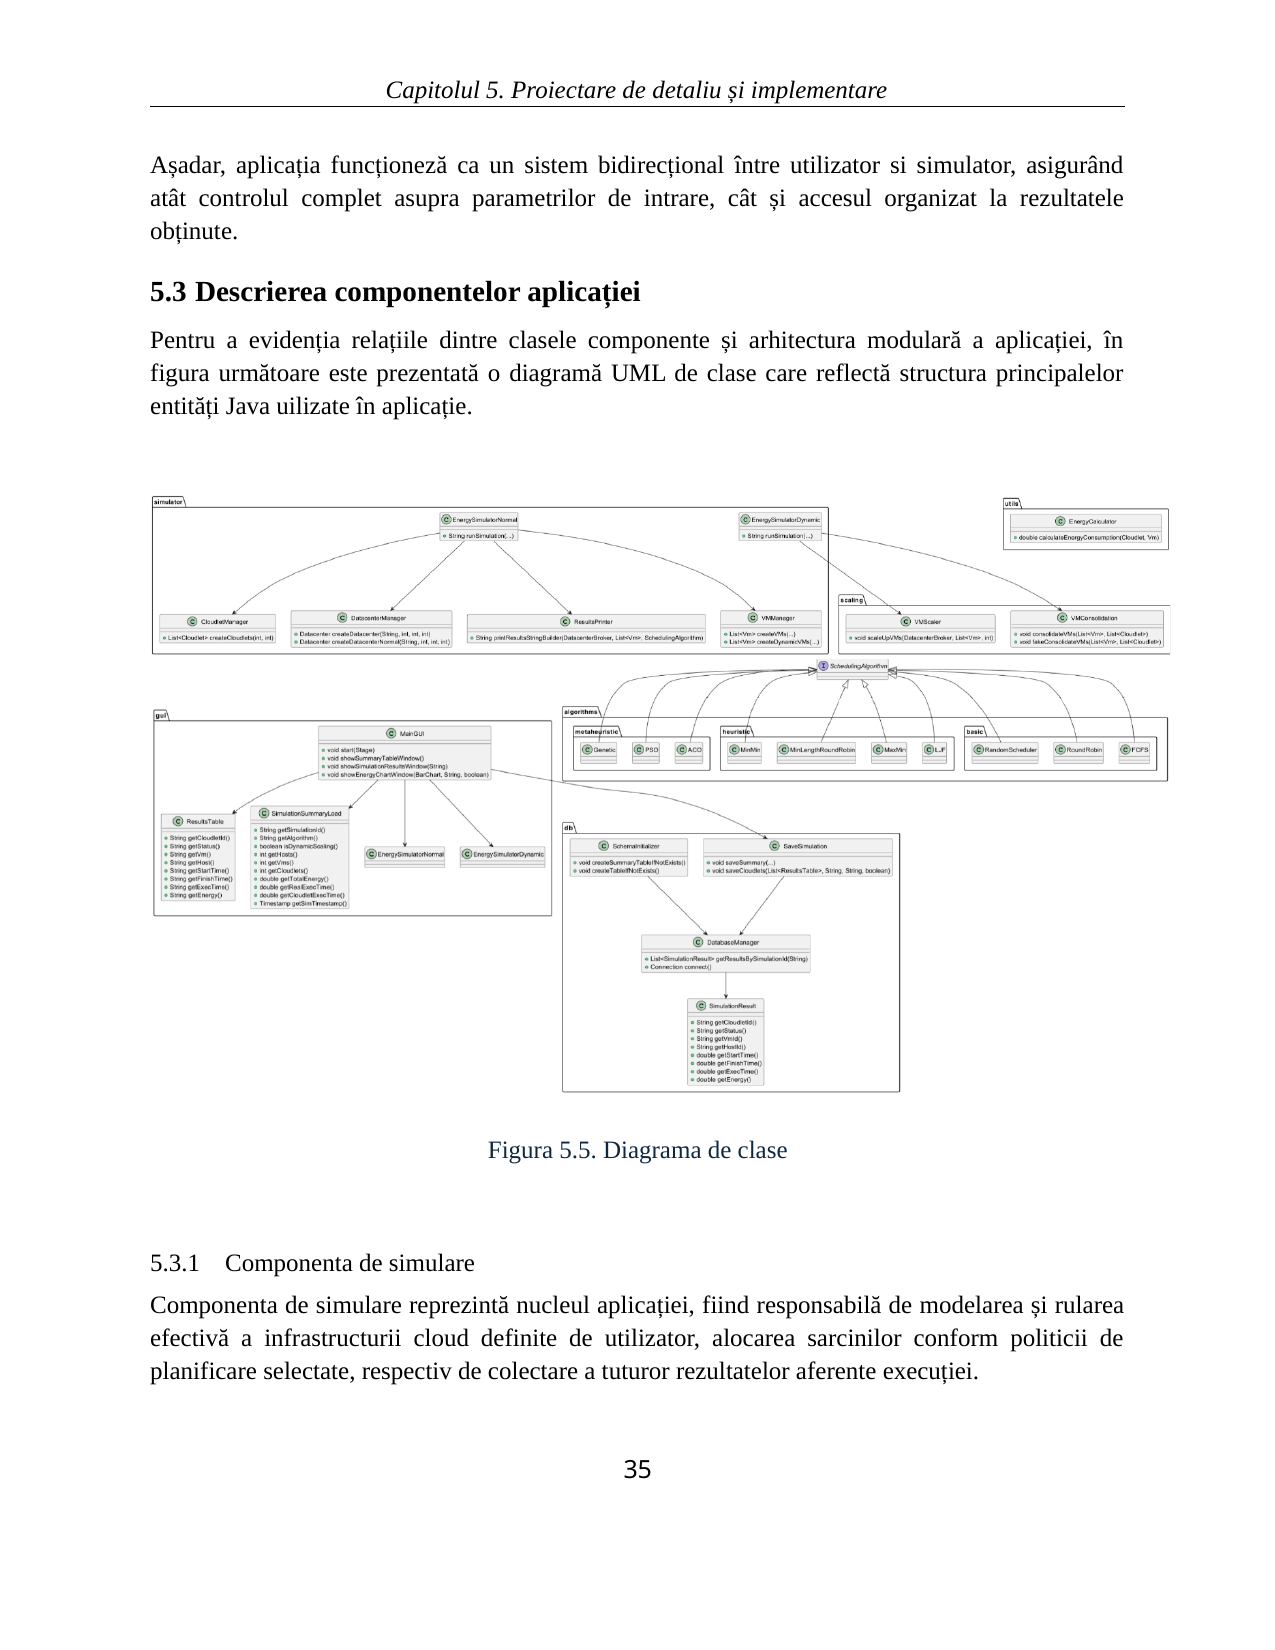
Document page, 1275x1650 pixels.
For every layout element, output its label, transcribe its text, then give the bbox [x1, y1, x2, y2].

text Figura 5.5. Diagrama de clase [150, 1135, 1125, 1163]
text Așadar, aplicația funcționeză ca un sistem bidirecțional între utilizator si simulator, asigurând atât controlul complet asupra parametrilor de intrare, cât și accesul organizat la rezultatele obținute. [150, 150, 1125, 245]
text Descrierea componentelor aplicației [150, 274, 1125, 308]
text Pentru a evidenția relațiile dintre clasele componente și arhitectura modulară a aplicației, în figura următoare este prezentată o diagramă UML de clase care reflectă structura principalelor entități Java uilizate în aplicație. [150, 325, 1125, 420]
text Componenta de simulare [150, 1248, 1125, 1277]
picture [150, 490, 1171, 1098]
text Componenta de simulare reprezintă nucleul aplicației, fiind responsabilă de modelarea și rularea efectivă a infrastructurii cloud definite de utilizator, alocarea sarcinilor conform politicii de planificare selectate, respectiv de colectare a tuturor rezultatelor aferente execuției. [150, 1290, 1125, 1384]
